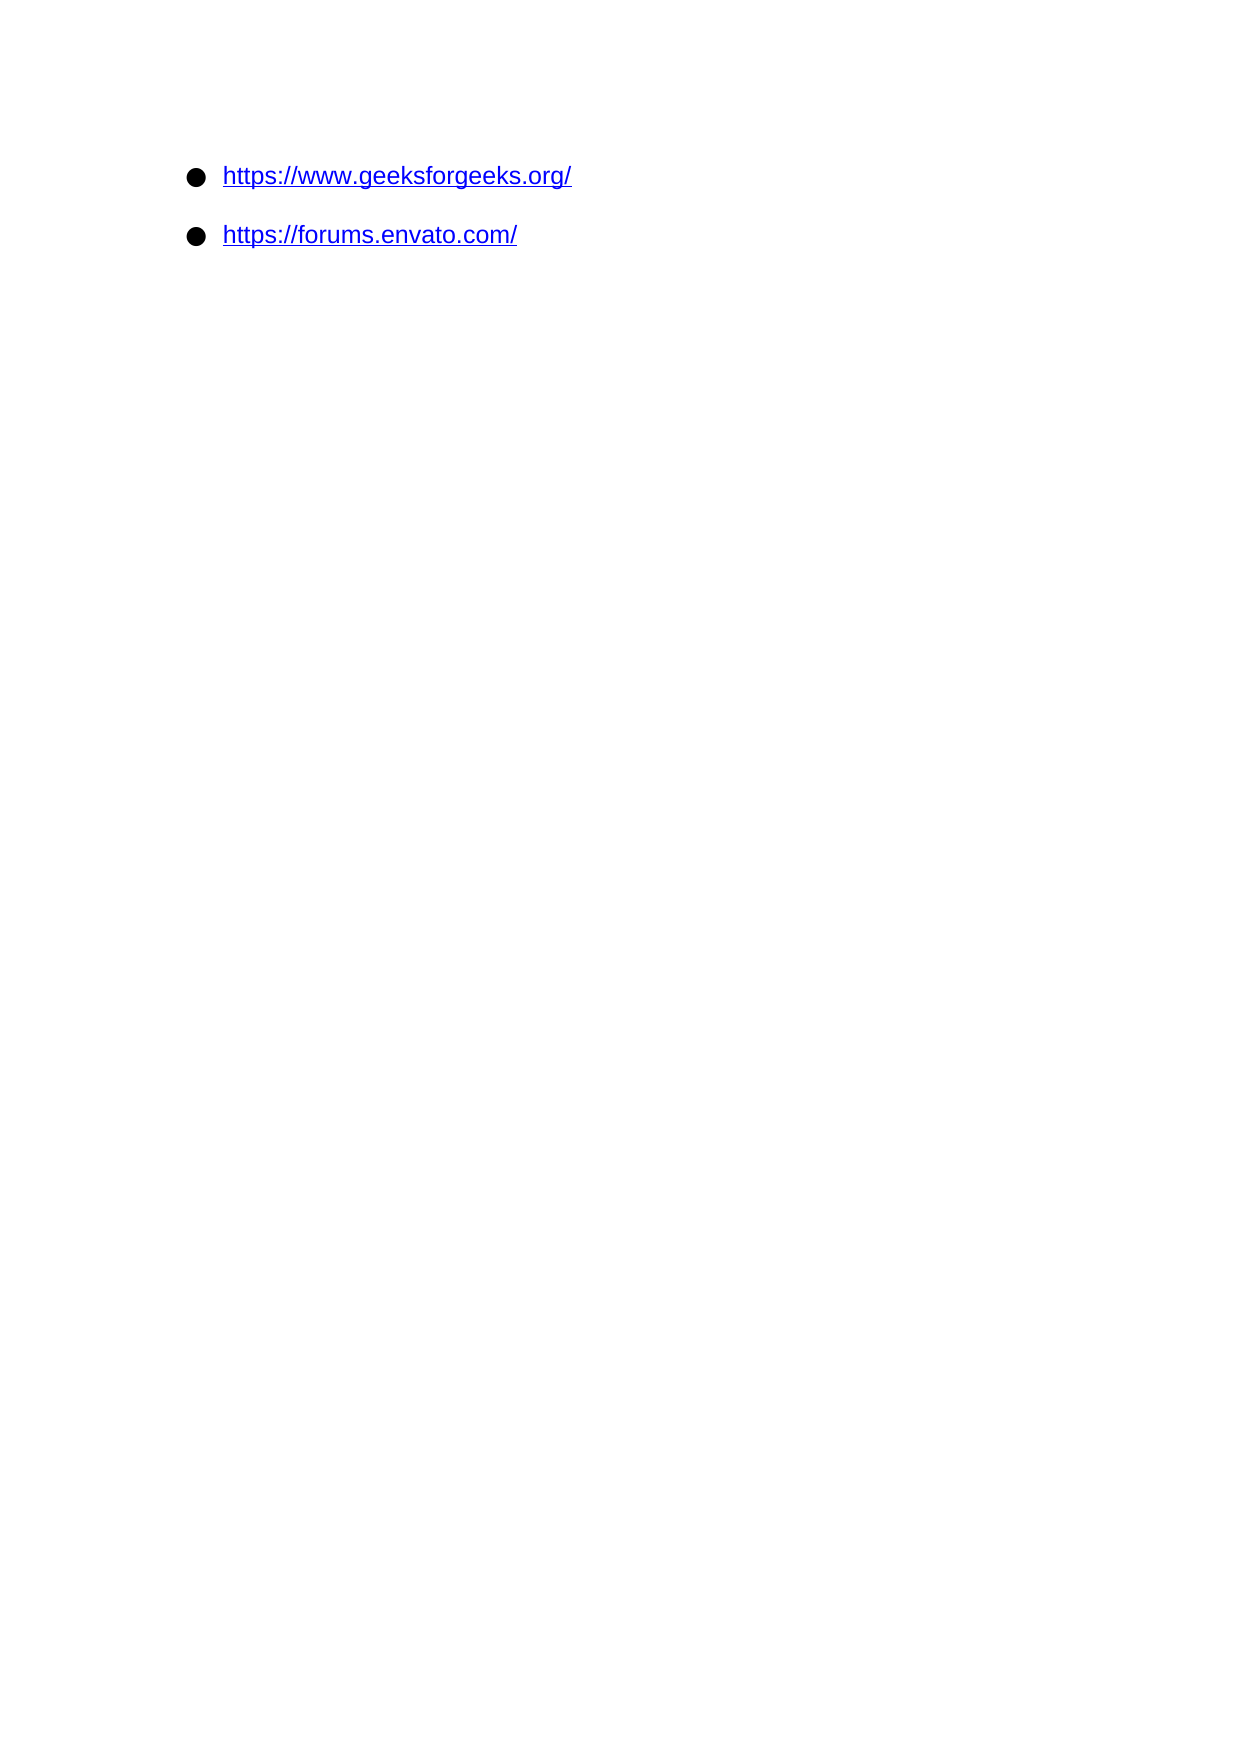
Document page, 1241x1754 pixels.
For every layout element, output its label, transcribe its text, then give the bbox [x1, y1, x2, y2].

list https://forums.envato.com/ [185, 206, 1093, 258]
list https://www.geeksforgeeks.org/ [185, 148, 1093, 199]
